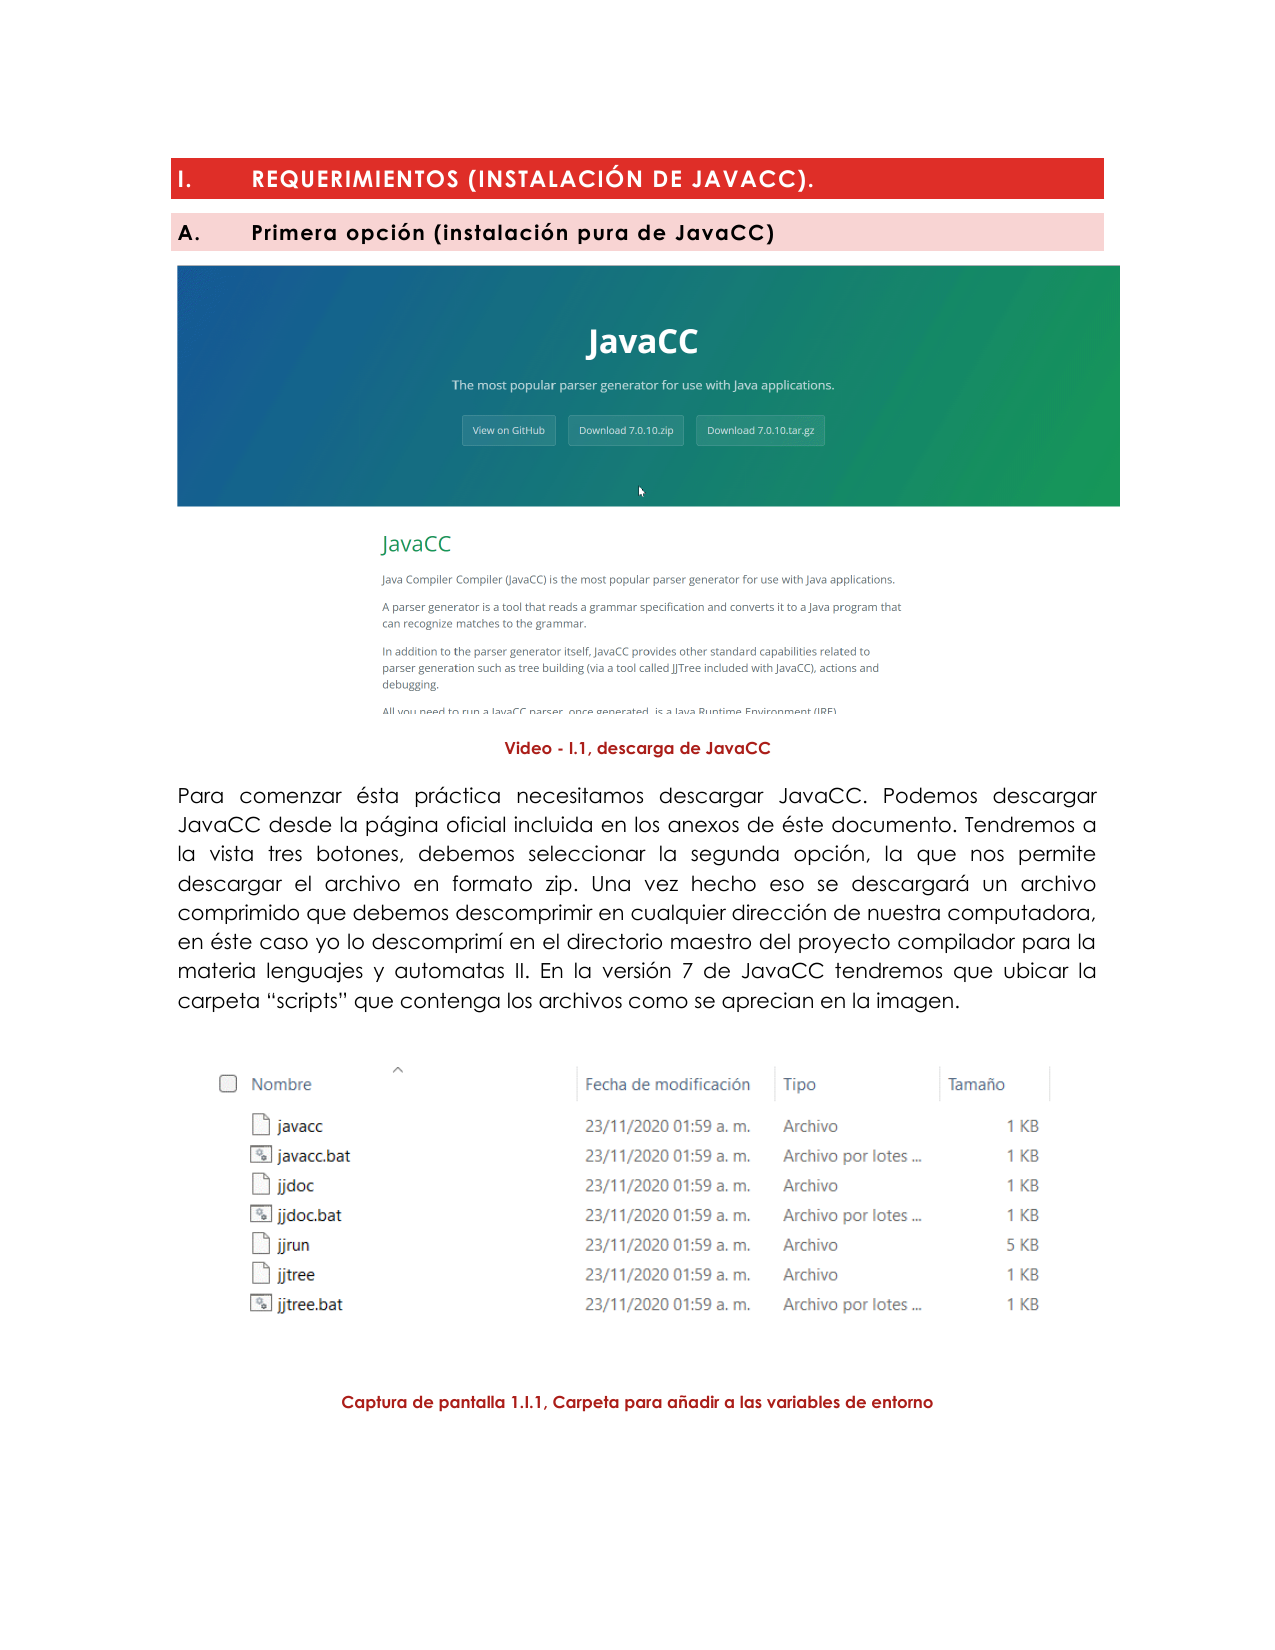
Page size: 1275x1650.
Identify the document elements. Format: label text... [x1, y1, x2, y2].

picture [204, 1066, 1108, 1367]
picture [177, 265, 1120, 714]
text Para comenzar ésta práctica necesitamos descargar JavaCC. Podemos descargar JavaCC desde la página oficial incluida en los anexos de éste documento. Tendremos a la vista tres botones, debemos seleccionar la segunda opción, la que nos permite descargar el archivo en formato zip. Una vez hecho eso se descargará un archivo comprimido que debemos descomprimir en cualquier dirección de nuestra computadora, en éste caso yo lo descomprimí en el directorio maestro del proyecto compilador para la materia lenguajes y automatas II. En la versión 7 de JavaCC tendremos que ubicar la carpeta “scripts” que contenga los archivos como se aprecian en la imagen. [177, 782, 1098, 1013]
subtitle Primera opción (instalación pura de JavaCC) [177, 220, 1098, 245]
subtitle Requerimientos (Instalación de JavaCC). [177, 164, 1098, 192]
